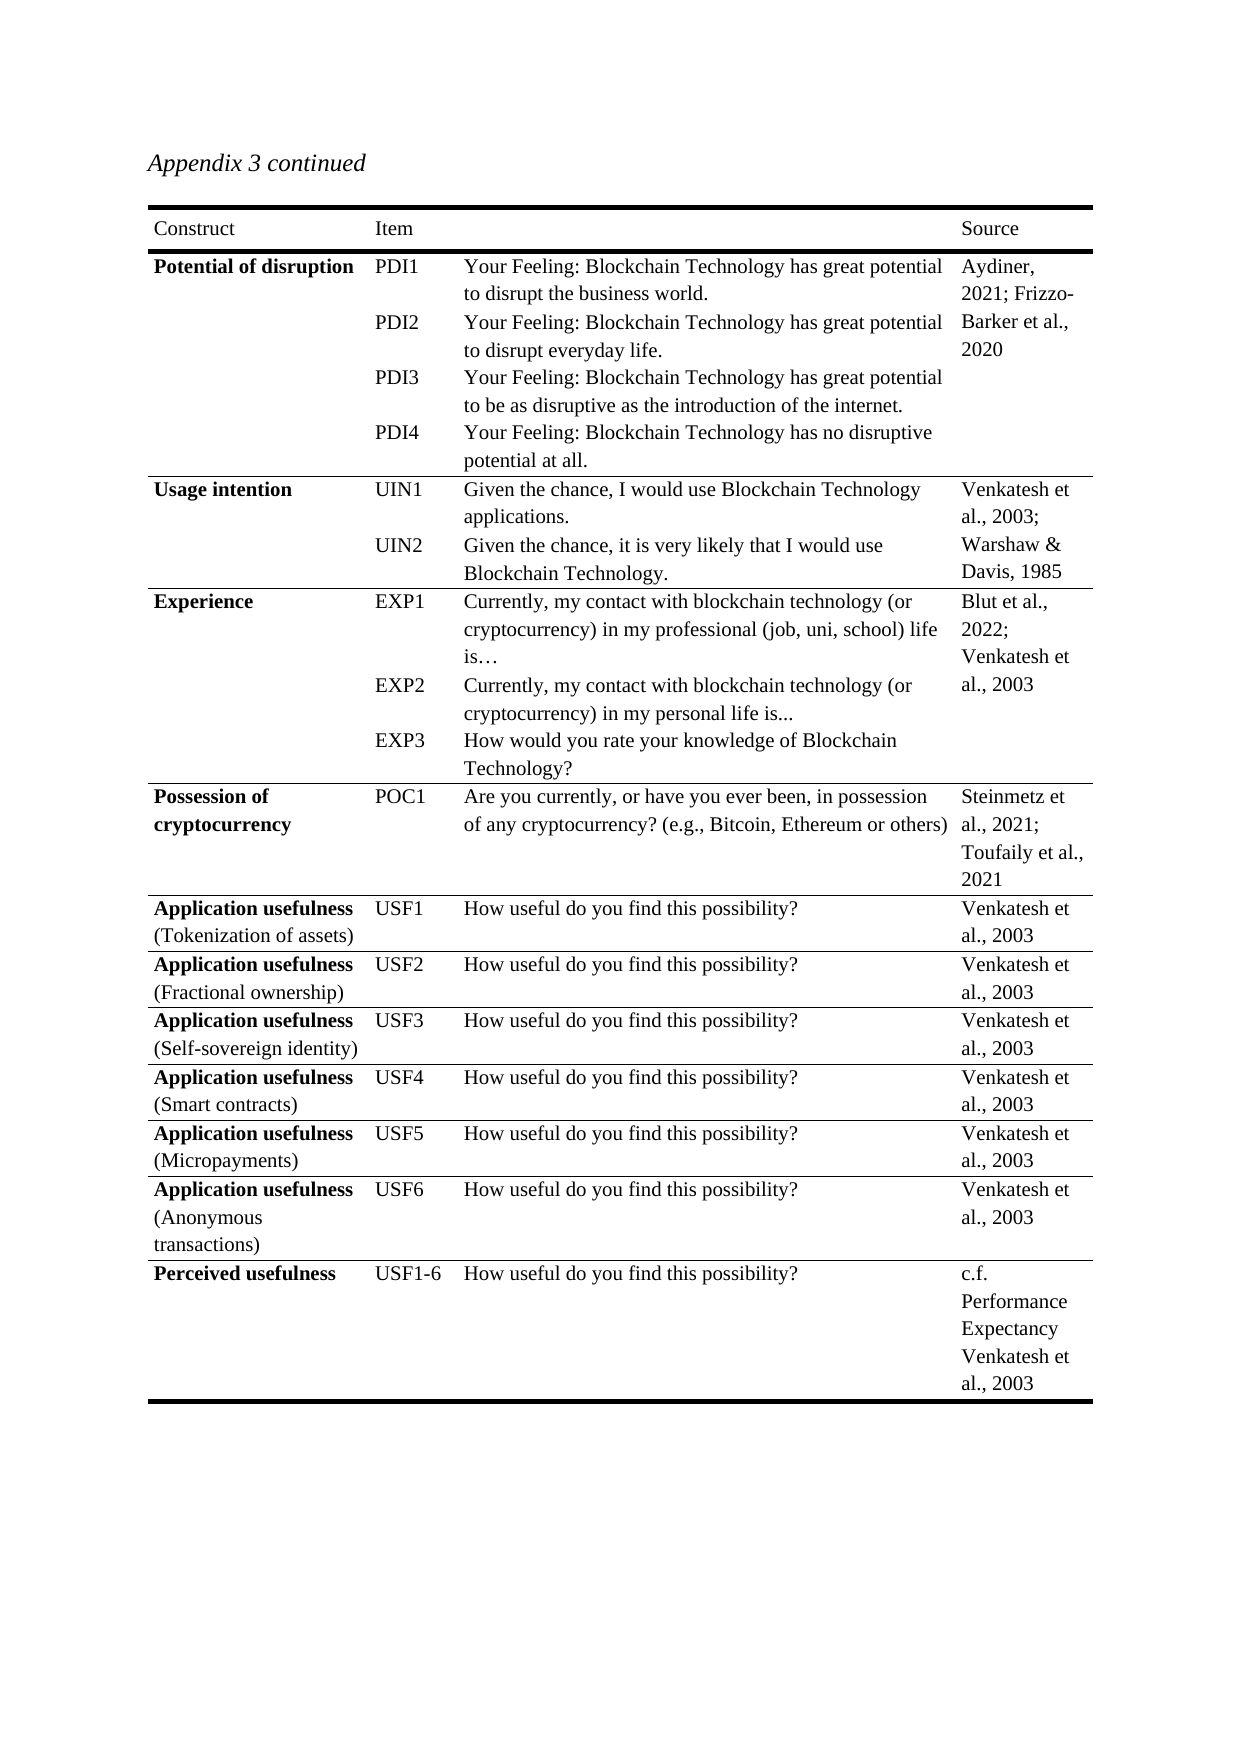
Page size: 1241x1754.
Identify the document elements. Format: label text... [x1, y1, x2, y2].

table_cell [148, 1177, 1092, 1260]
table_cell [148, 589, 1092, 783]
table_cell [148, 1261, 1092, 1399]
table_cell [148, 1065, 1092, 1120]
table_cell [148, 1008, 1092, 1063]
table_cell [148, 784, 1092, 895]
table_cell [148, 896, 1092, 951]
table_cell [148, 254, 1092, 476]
text Appendix 3 continued [148, 148, 1092, 176]
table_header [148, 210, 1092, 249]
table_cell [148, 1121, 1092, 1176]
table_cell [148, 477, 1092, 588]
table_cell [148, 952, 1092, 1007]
